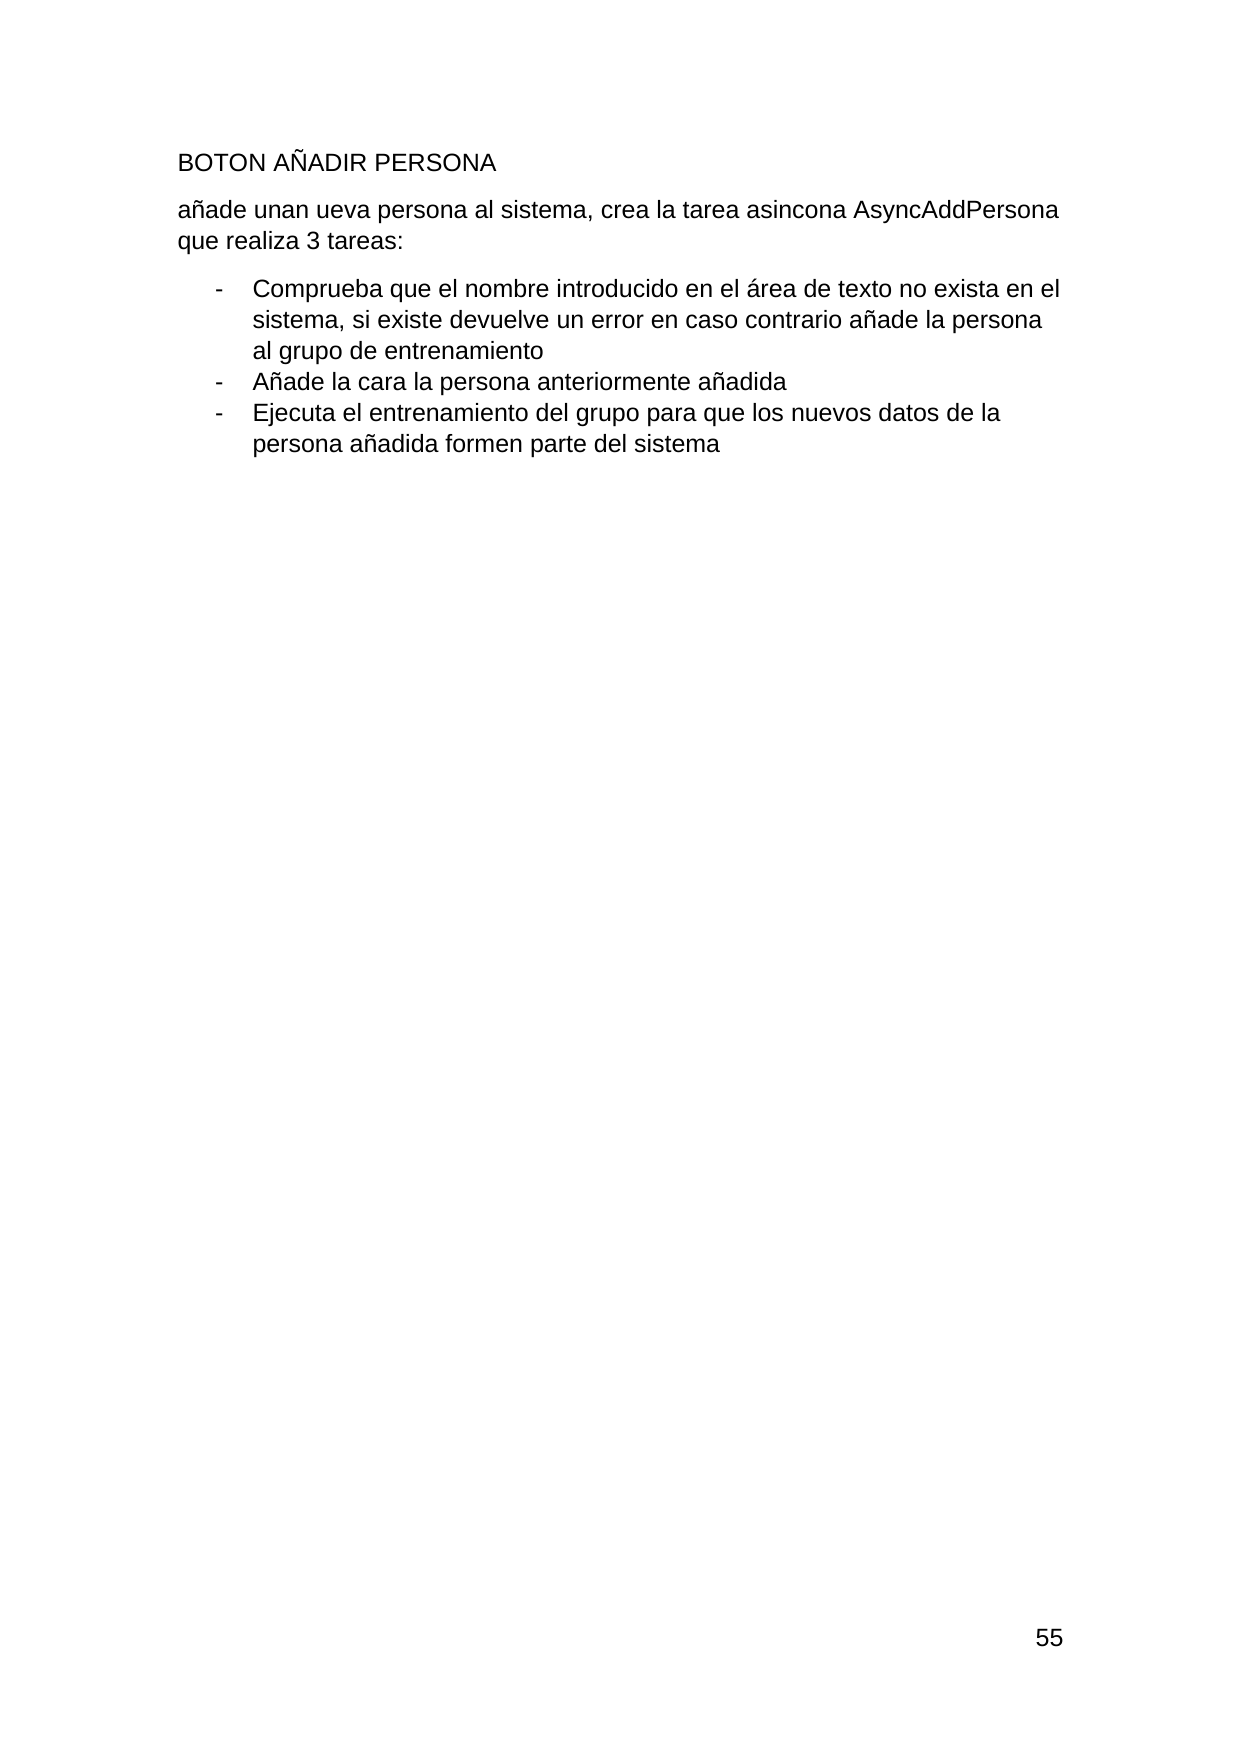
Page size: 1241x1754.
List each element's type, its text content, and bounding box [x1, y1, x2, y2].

text BOTON AÑADIR PERSONA [177, 148, 1063, 176]
list Ejecuta el entrenamiento del grupo para que los nuevos datos de la persona añadida formen parte del sistema [215, 398, 1063, 458]
list Comprueba que el nombre introducido en el área de texto no exista en el sistema, si existe devuelve un error en caso contrario añade la persona al grupo de entrenamiento [215, 274, 1063, 365]
text añade unan ueva persona al sistema, crea la tarea asincona AsyncAddPersona que realiza 3 tareas: [177, 195, 1063, 255]
list Añade la cara la persona anteriormente añadida [215, 367, 1063, 396]
